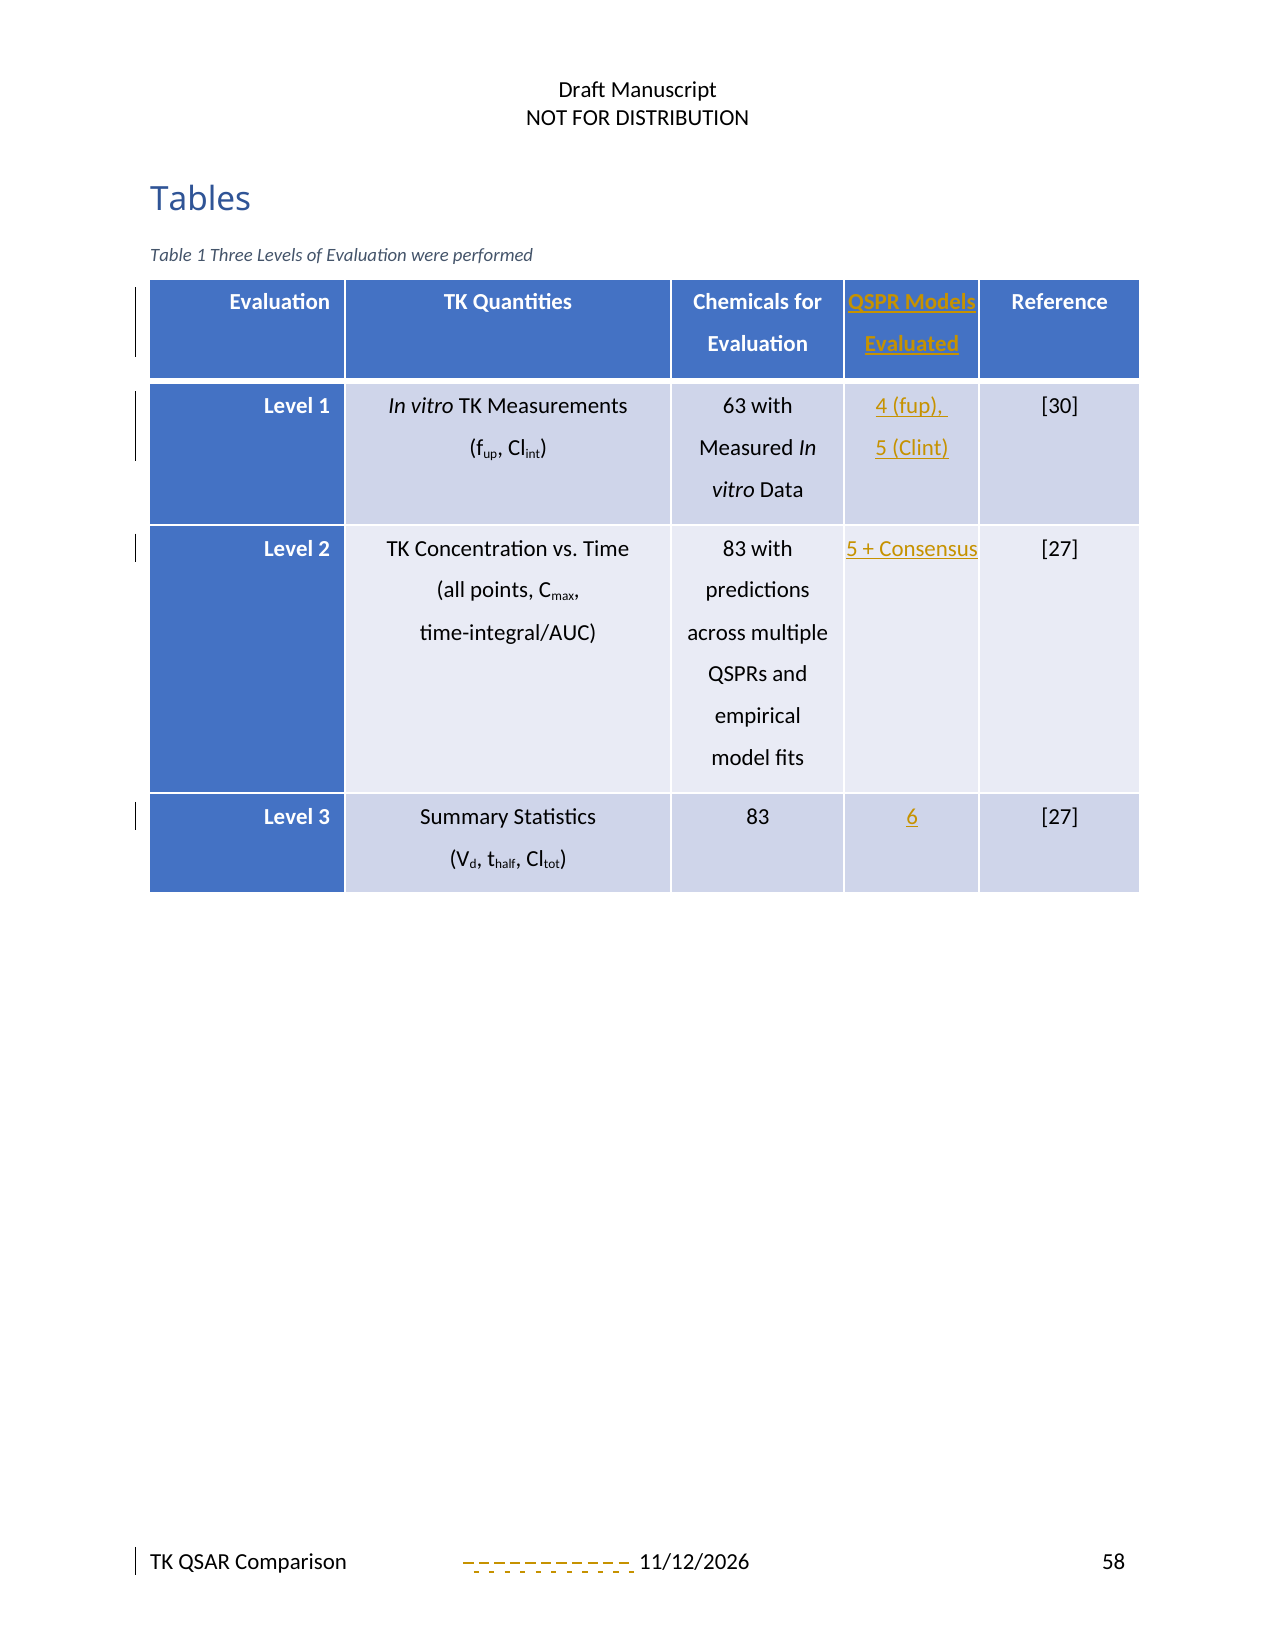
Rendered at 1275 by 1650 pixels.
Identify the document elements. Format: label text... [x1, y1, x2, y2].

table_cell TK Concentration vs. Time (all points, Cmax, time-integral/AUC) [346, 526, 670, 792]
table_cell Level 3 [150, 794, 344, 892]
table_cell [27] [980, 794, 1139, 892]
table_cell 63 with Measured In vitro Data [672, 384, 843, 524]
table_header Evaluation [150, 280, 344, 378]
table_header [845, 280, 978, 378]
table_cell [27] [980, 526, 1139, 792]
table_cell [845, 384, 978, 524]
table_cell [845, 794, 978, 892]
table_cell [845, 526, 978, 792]
table_header Chemicals for Evaluation [672, 280, 843, 378]
table_cell Level 1 [150, 384, 344, 524]
table_header Reference [980, 280, 1139, 378]
table_cell In vitro TK Measurements (fup, Clint) [346, 384, 670, 524]
table_header TK Quantities [346, 280, 670, 378]
table_cell 83 [672, 794, 843, 892]
table_cell Level 2 [150, 526, 344, 792]
table_cell Summary Statistics (Vd, thalf, Cltot) [346, 794, 670, 892]
table_cell [30] [980, 384, 1139, 524]
table_cell 83 with predictions across multiple QSPRs and empirical model fits [672, 526, 843, 792]
subtitle Tables [150, 175, 1125, 220]
